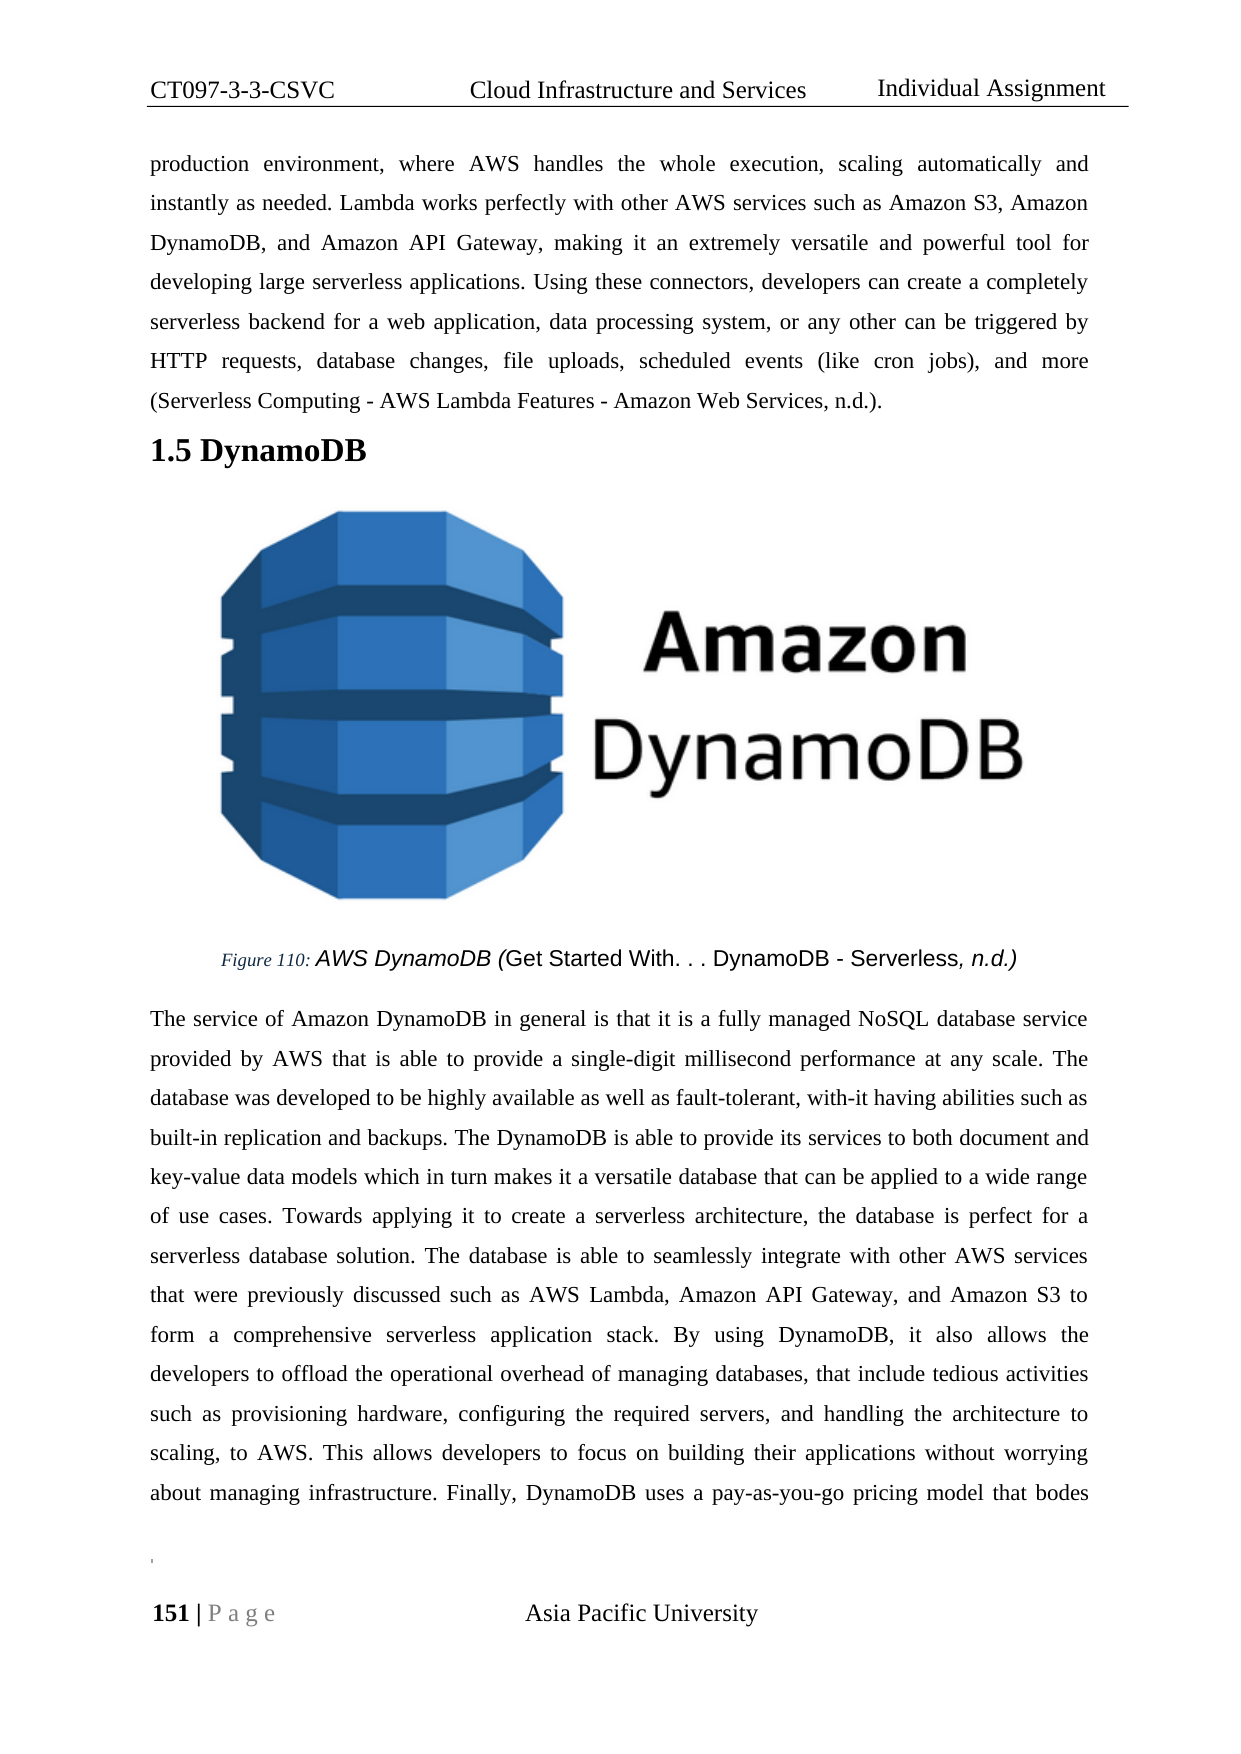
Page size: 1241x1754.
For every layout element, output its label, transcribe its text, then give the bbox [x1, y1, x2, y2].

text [150, 150, 1090, 413]
picture [186, 488, 1055, 916]
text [150, 1005, 1090, 1505]
subtitle 1.5 DynamoDB [150, 431, 1090, 469]
text Figure 110: AWS DynamoDB (Get Started With. . . DynamoDB - Serverless, n.d.) [150, 945, 1090, 971]
